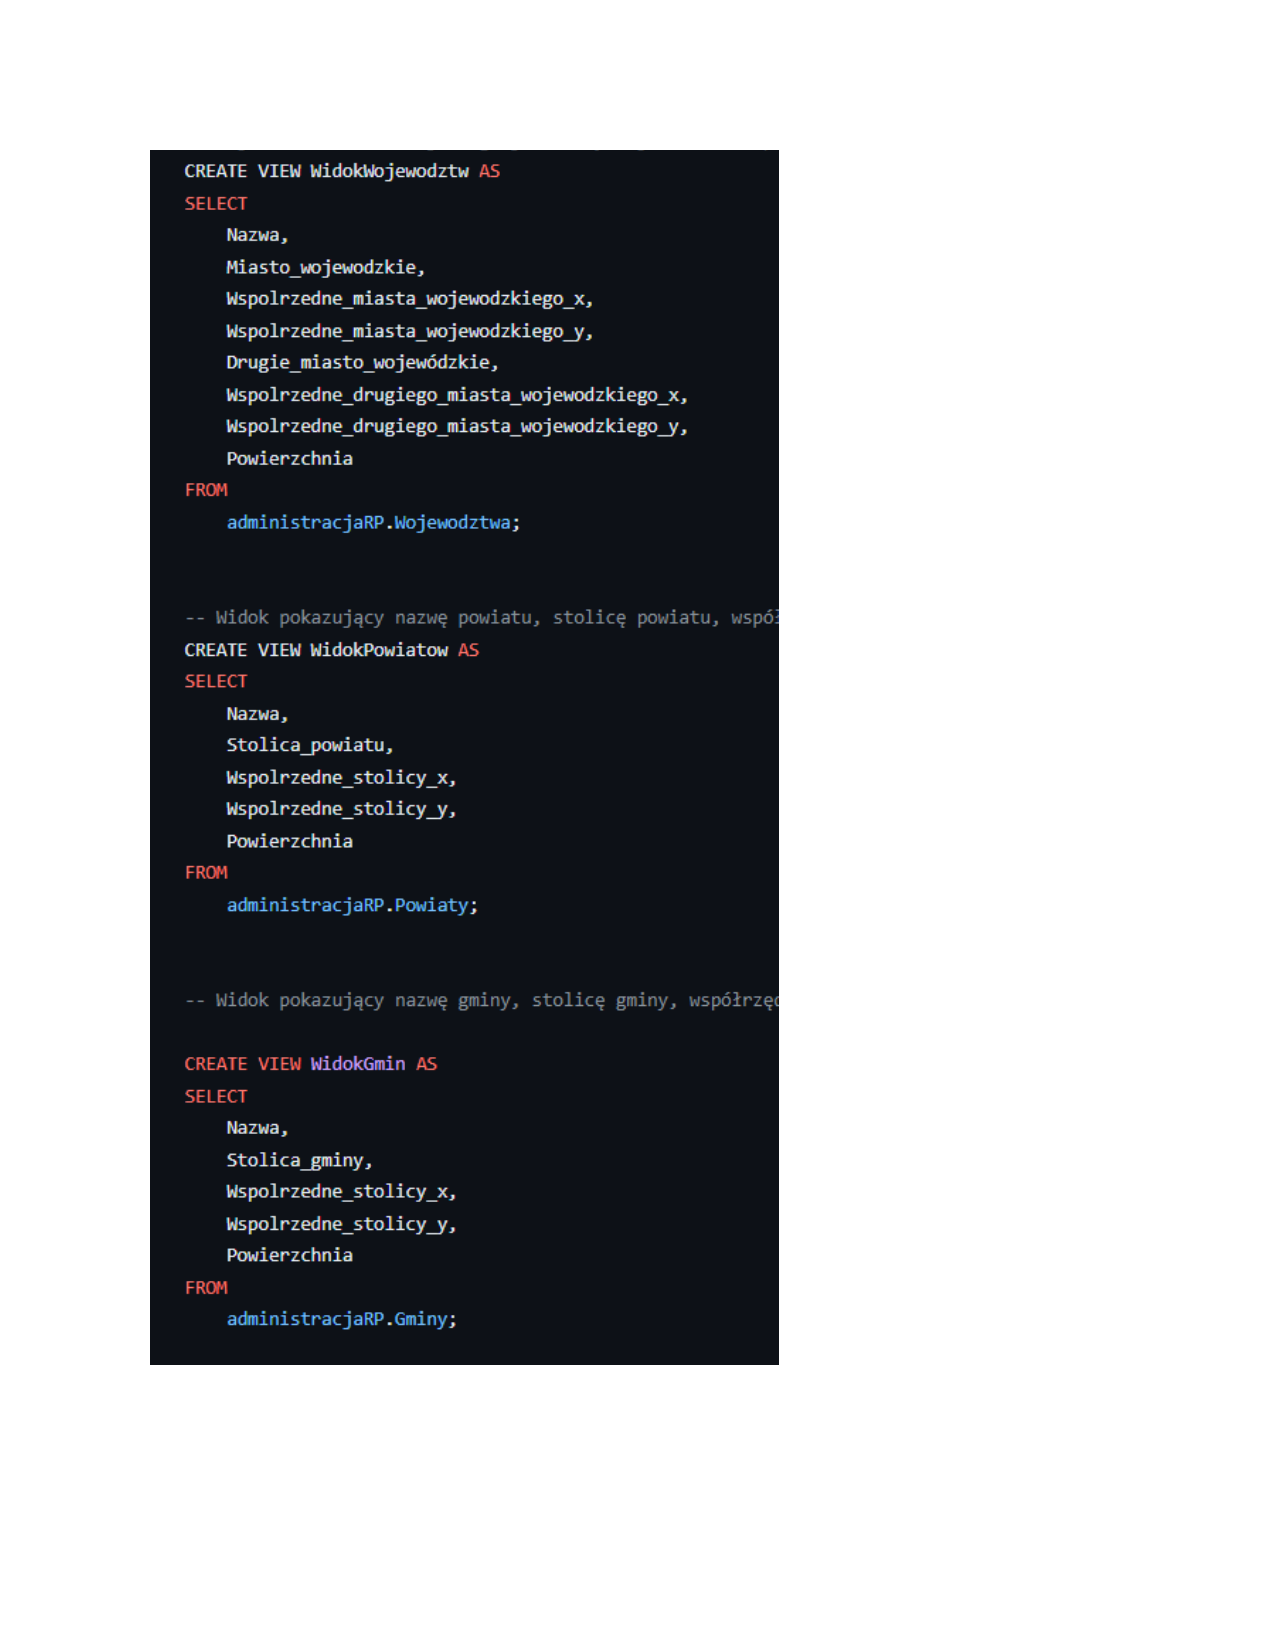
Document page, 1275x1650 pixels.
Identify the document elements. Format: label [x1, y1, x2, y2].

picture [150, 150, 779, 1365]
